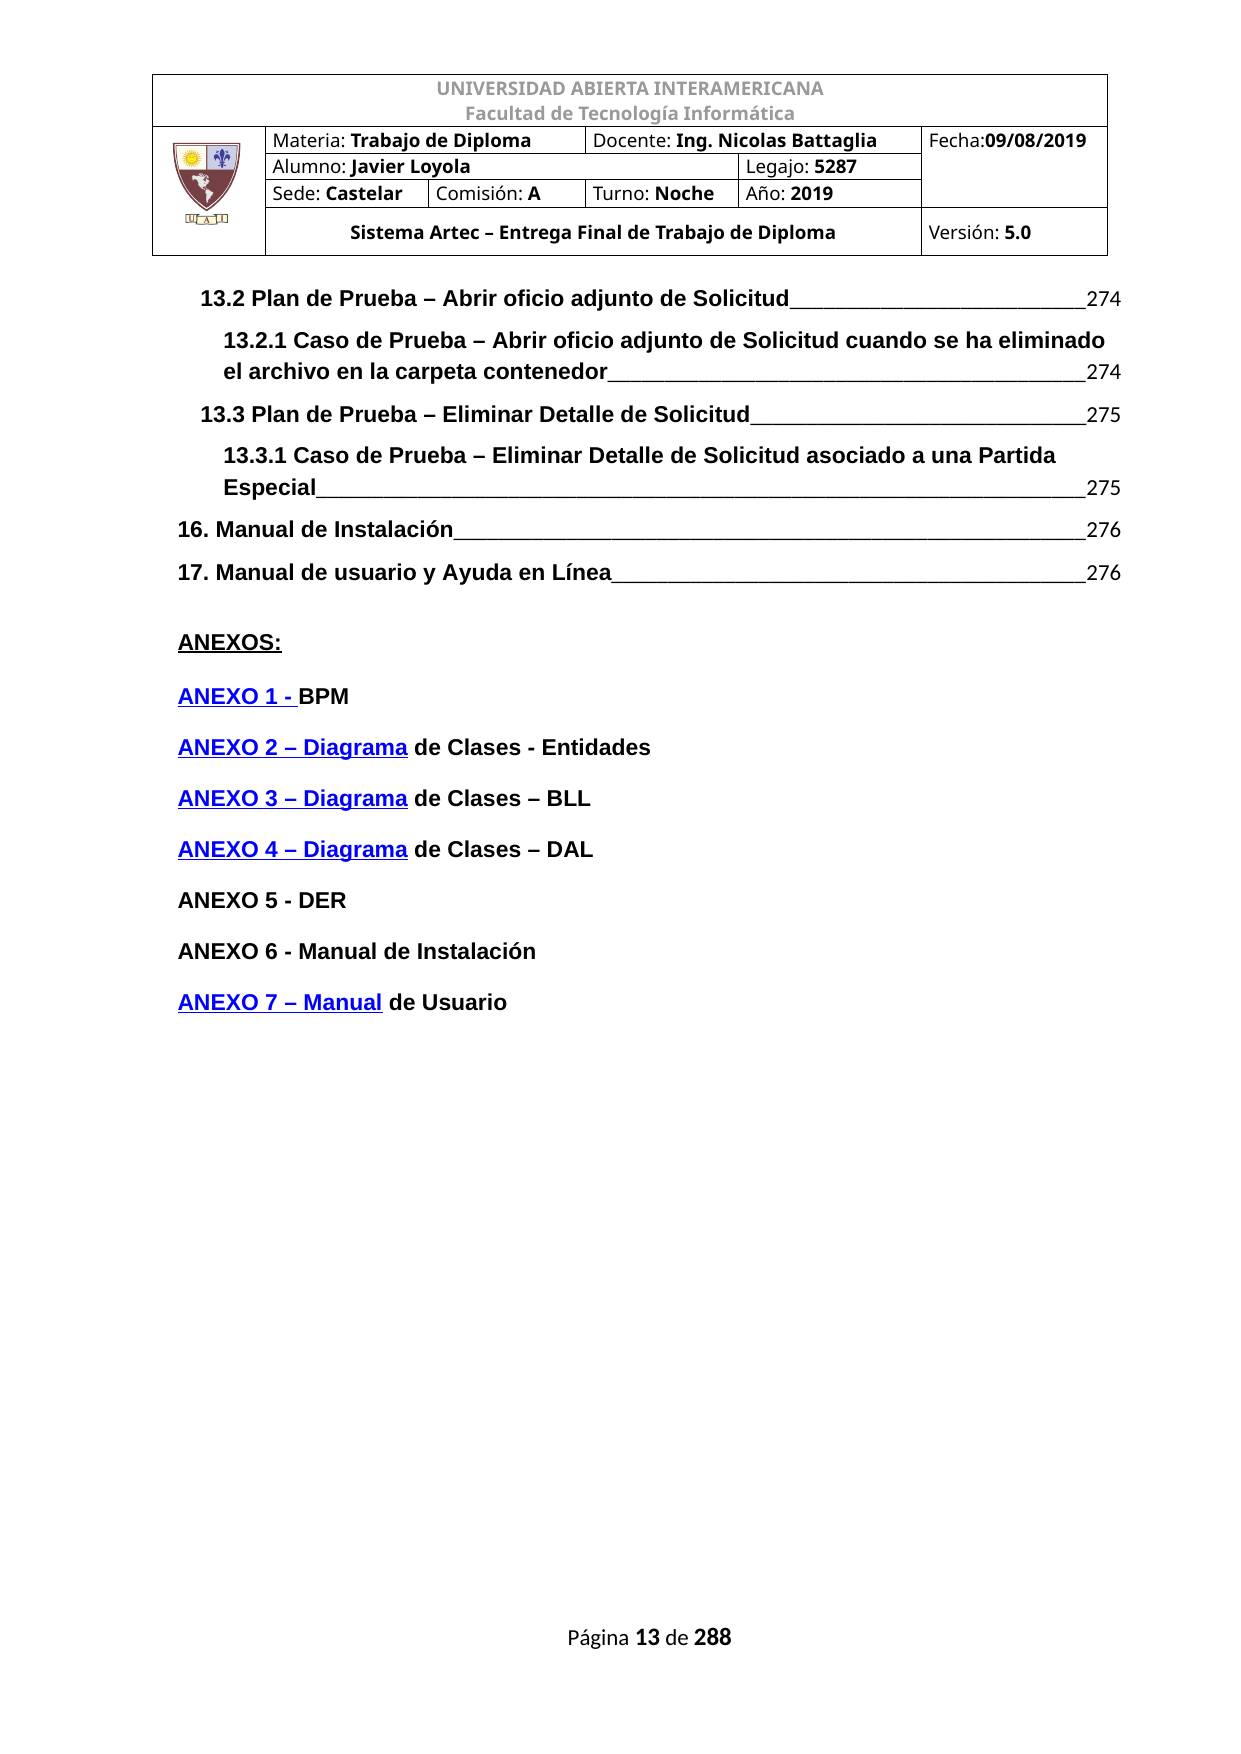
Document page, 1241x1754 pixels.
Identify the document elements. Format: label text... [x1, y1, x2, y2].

text ANEXO 6 - Manual de Instalación [177, 938, 1122, 964]
text ANEXO 5 - DER [177, 887, 1122, 913]
text ANEXOS: [177, 628, 1122, 655]
text ANEXO 1 - BPM [177, 683, 1122, 709]
text 17. Manual de usuario y Ayuda en Línea 276 [177, 558, 1122, 586]
text 13.2 Plan de Prueba – Abrir oficio adjunto de Solicitud 274 [200, 284, 1122, 312]
text 13.3 Plan de Prueba – Eliminar Detalle de Solicitud 275 [200, 400, 1122, 428]
picture [157, 136, 257, 228]
text ANEXO 7 – Manual de Usuario [177, 989, 1122, 1016]
text ANEXO 3 – Diagrama de Clases – BLL [177, 785, 1122, 811]
text ANEXO 4 – Diagrama de Clases – DAL [177, 836, 1122, 862]
text 13.3.1 Caso de Prueba – Eliminar Detalle de Solicitud asociado a una Partida Especial 275 [223, 442, 1122, 501]
text 13.2.1 Caso de Prueba – Abrir oficio adjunto de Solicitud cuando se ha eliminado el archivo en la carpeta contenedor 274 [223, 327, 1122, 385]
text 16. Manual de Instalación 276 [177, 515, 1122, 543]
text ANEXO 2 – Diagrama de Clases - Entidades [177, 734, 1122, 760]
